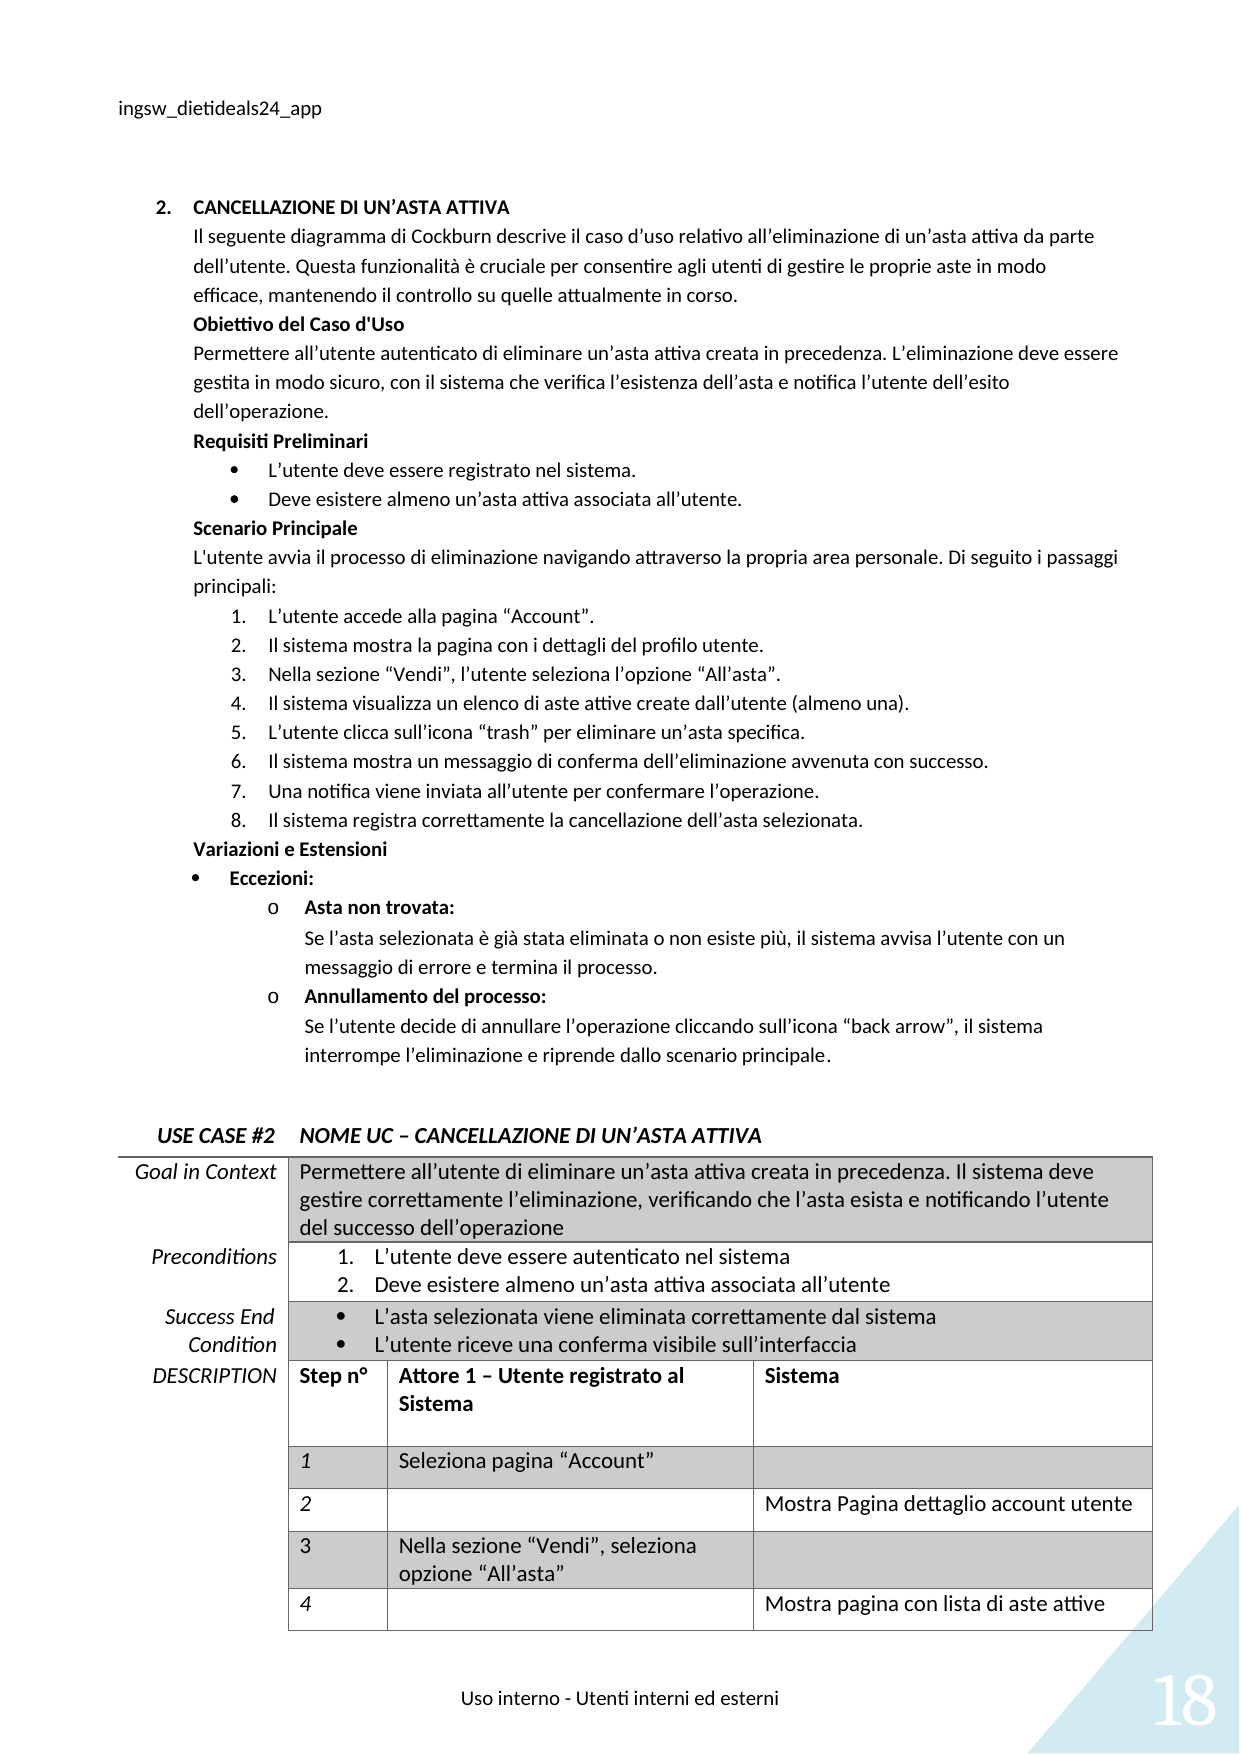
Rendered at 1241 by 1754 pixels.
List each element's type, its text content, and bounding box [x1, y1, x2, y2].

list Eccezioni: [192, 865, 1122, 891]
table_cell Sistema [754, 1361, 1152, 1446]
list Nella sezione “Vendi”, l’utente seleziona l’opzione “All’asta”. [231, 661, 1122, 687]
table_cell Mostra Pagina dettaglio account utente [754, 1489, 1152, 1531]
list L'utente avvia il processo di eliminazione navigando attraverso la propria area personale. Di seguito i passaggi principali: [193, 544, 1122, 599]
list Obiettivo del Caso d'Uso [193, 311, 1122, 337]
table_cell Success End Condition [118, 1301, 288, 1360]
table_cell DESCRIPTION [118, 1360, 288, 1630]
list Una notifica viene inviata all’utente per confermare l’operazione. [231, 778, 1122, 803]
table_cell 1 [289, 1447, 387, 1488]
table_cell L’asta selezionata viene eliminata correttamente dal sistema L’utente riceve una conferma visibile sull’interfaccia [289, 1302, 1152, 1360]
list Il sistema visualizza un elenco di aste attive create dall’utente (almeno una). [231, 690, 1122, 716]
table_cell [388, 1489, 753, 1531]
table_cell 4 [289, 1589, 387, 1630]
list Il sistema registra correttamente la cancellazione dell’asta selezionata. [231, 807, 1122, 832]
list Il sistema mostra un messaggio di conferma dell’eliminazione avvenuta con successo. [231, 749, 1122, 774]
table_cell Seleziona pagina “Account” [388, 1447, 753, 1488]
list Requisiti Preliminari [193, 428, 1122, 453]
list Permettere all’utente autenticato di eliminare un’asta attiva creata in precedenza. L’eliminazione deve essere gestita in modo sicuro, con il sistema che verifica l’esistenza dell’asta e notifica l’utente dell’esito dell’operazione. [193, 340, 1122, 424]
table_cell 2 [289, 1489, 387, 1531]
list L’utente accede alla pagina “Account”. [231, 603, 1122, 628]
table_cell Step n° [289, 1361, 387, 1446]
table_cell [754, 1532, 1152, 1588]
list Scenario Principale [193, 515, 1122, 541]
table_cell 3 [289, 1532, 387, 1588]
list Variazioni e Estensioni [193, 836, 1122, 862]
table_cell Goal in Context [118, 1158, 288, 1241]
table_cell Preconditions [118, 1241, 288, 1301]
list L’utente clicca sull’icona “trash” per eliminare un’asta specifica. [231, 719, 1122, 745]
table_cell Nella sezione “Vendi”, seleziona opzione “All’asta” [388, 1532, 753, 1588]
table_cell [754, 1447, 1152, 1488]
table_cell [388, 1589, 753, 1630]
table_cell L’utente deve essere autenticato nel sistema Deve esistere almeno un’asta attiva associata all’utente [289, 1243, 1152, 1301]
list Annullamento del processo: Se l’utente decide di annullare l’operazione cliccando sull’icona “back arrow”, il sistema interrompe l’eliminazione e riprende dallo scenario principale. [267, 983, 1122, 1068]
table_cell Attore 1 – Utente registrato al Sistema [388, 1361, 753, 1446]
list Asta non trovata: Se l’asta selezionata è già stata eliminata o non esiste più, il sistema avvisa l’utente con un messaggio di errore e termina il processo. [267, 894, 1122, 979]
table_header NOME UC – CANCELLAZIONE DI UN’ASTA ATTIVA [288, 1122, 1152, 1156]
list CANCELLAZIONE DI UN’ASTA ATTIVA [156, 194, 1122, 220]
table_cell Permettere all’utente di eliminare un’asta attiva creata in precedenza. Il sistema deve gestire correttamente l’eliminazione, verificando che l’asta esista e notificando l’utente del successo dell’operazione [289, 1158, 1152, 1241]
table_header USE CASE #2 [118, 1122, 288, 1156]
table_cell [754, 1589, 1152, 1630]
list L’utente deve essere registrato nel sistema. [231, 457, 1122, 482]
list Il sistema mostra la pagina con i dettagli del profilo utente. [231, 632, 1122, 657]
list Deve esistere almeno un’asta attiva associata all’utente. [231, 486, 1122, 512]
list Il seguente diagramma di Cockburn descrive il caso d’uso relativo all’eliminazione di un’asta attiva da parte dell’utente. Questa funzionalità è cruciale per consentire agli utenti di gestire le proprie aste in modo efficace, mantenendo il controllo su quelle attualmente in corso. [193, 224, 1122, 307]
